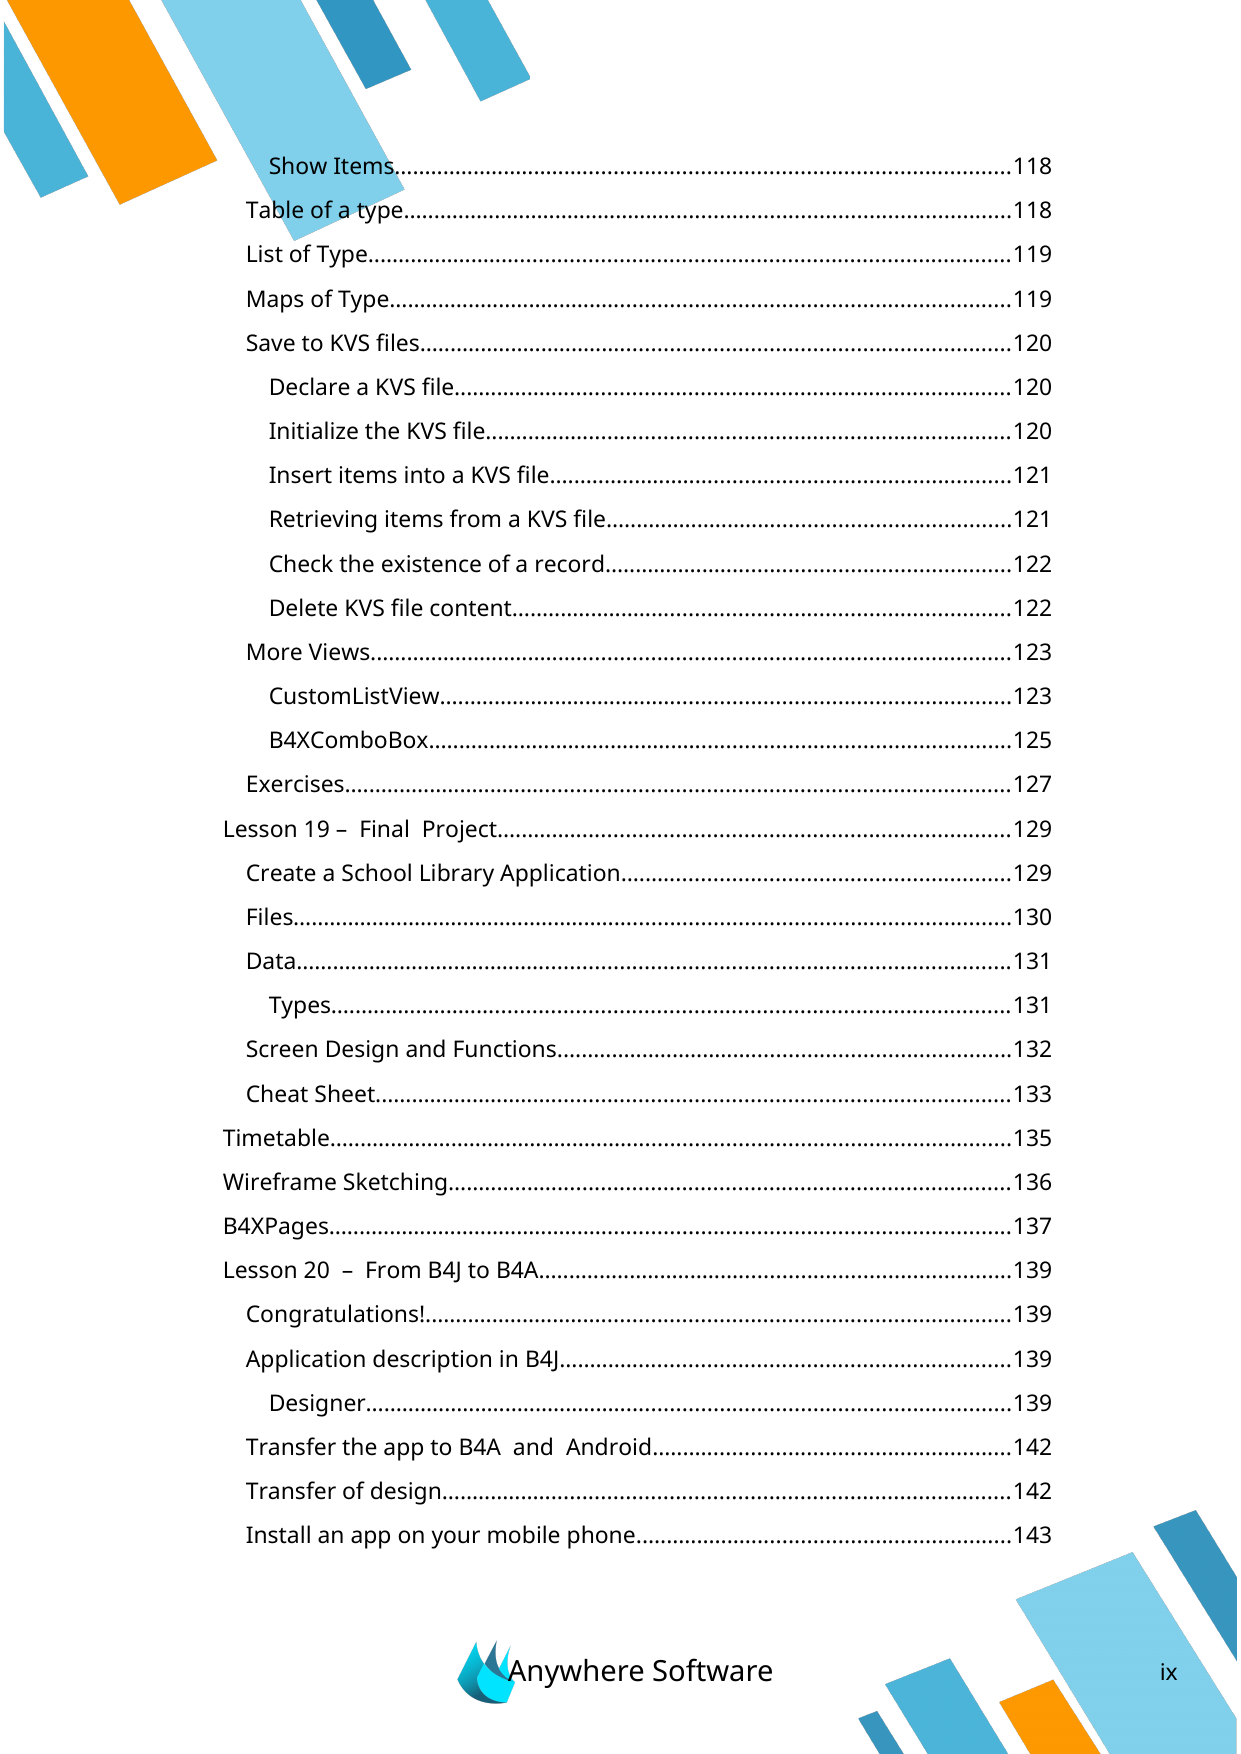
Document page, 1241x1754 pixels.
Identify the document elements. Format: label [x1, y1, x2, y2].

picture [858, 1510, 1237, 1754]
picture [3, 0, 530, 241]
picture [457, 1640, 516, 1704]
